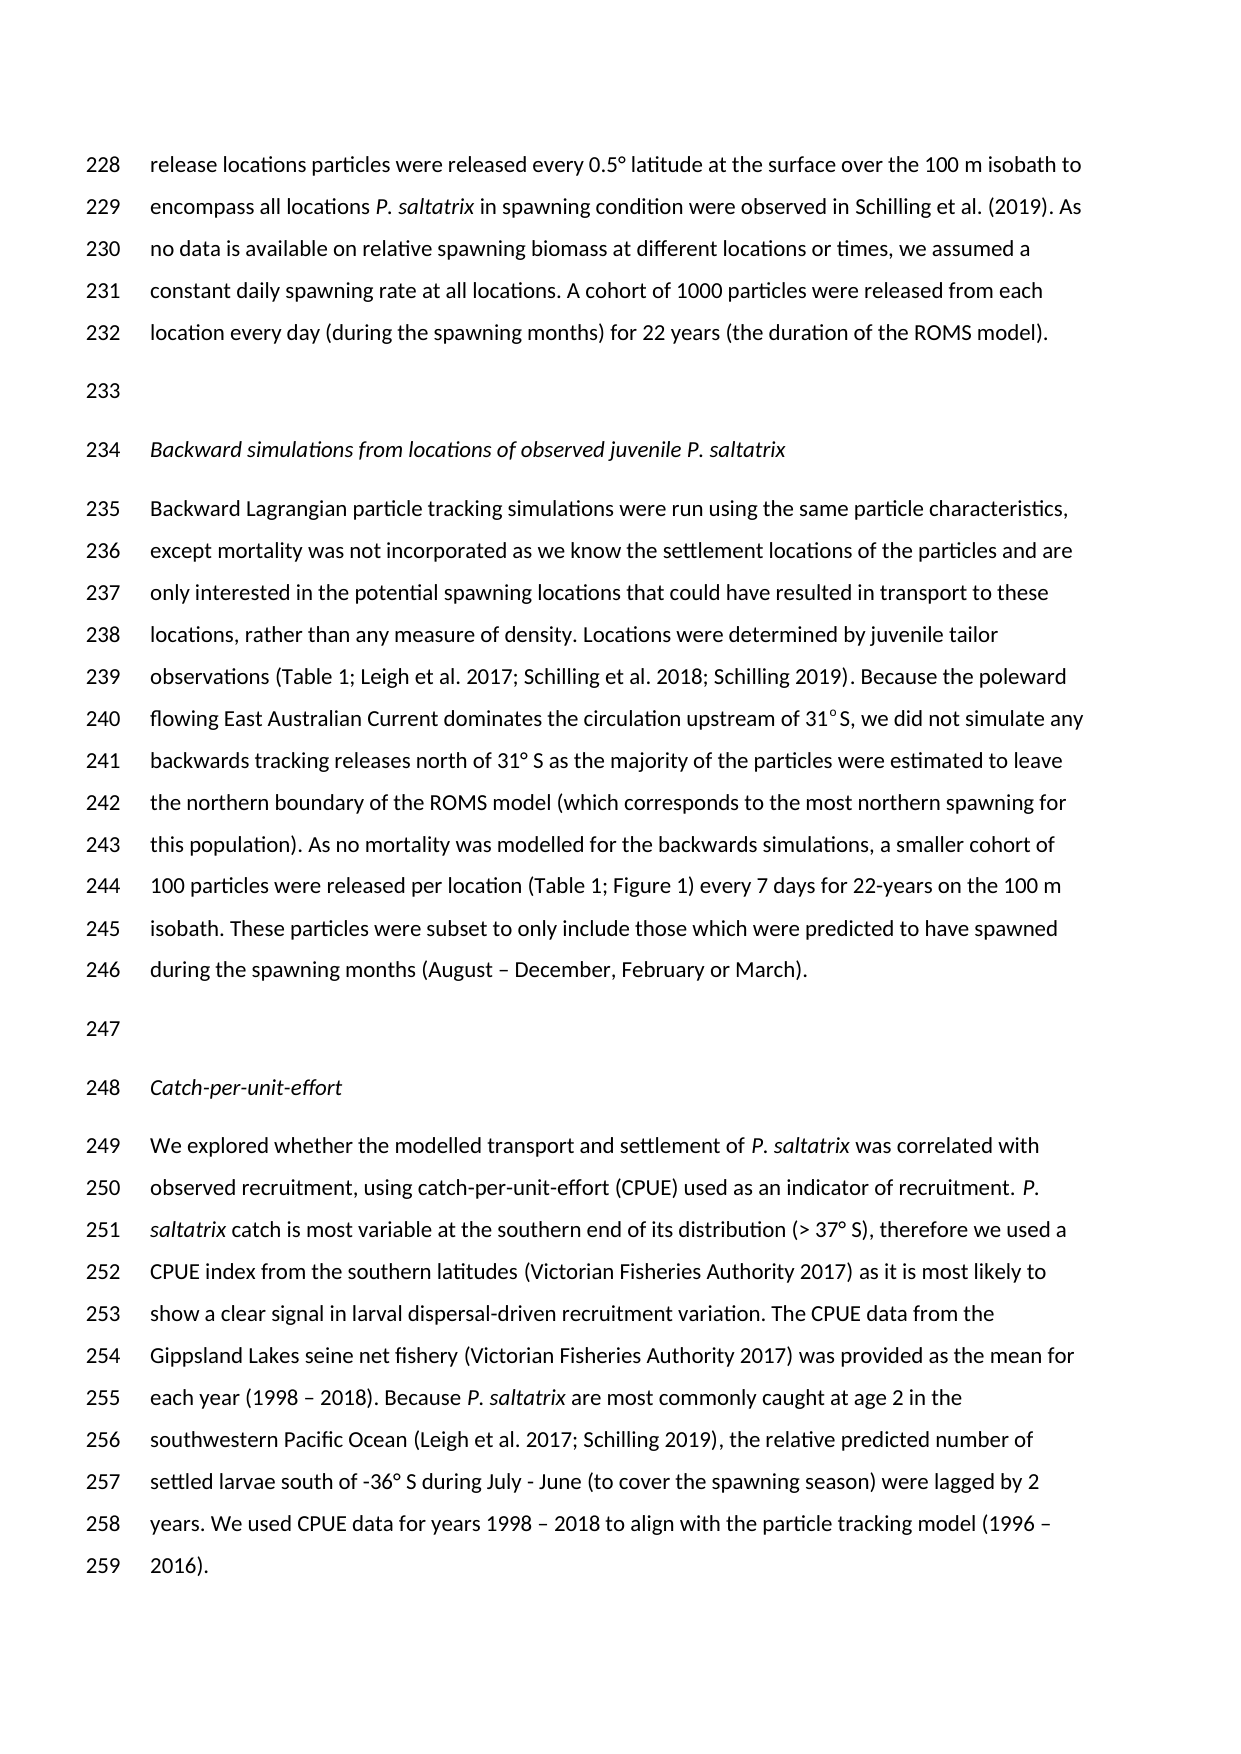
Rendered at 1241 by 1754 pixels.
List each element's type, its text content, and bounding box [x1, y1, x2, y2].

text We explored whether the modelled transport and settlement of P. saltatrix was correlated with observed recruitment, using catch-per-unit-effort (CPUE) used as an indicator of recruitment. P. saltatrix catch is most variable at the southern end of its distribution (> 37° S), therefore we used a CPUE index from the southern latitudes (Victorian Fisheries Authority 2017) as it is most likely to show a clear signal in larval dispersal-driven recruitment variation. The CPUE data from the Gippsland Lakes seine net fishery (Victorian Fisheries Authority 2017) was provided as the mean for each year (1998 – 2018). Because P. saltatrix are most commonly caught at age 2 in the southwestern Pacific Ocean (Leigh et al. 2017; Schilling 2019), the relative predicted number of settled larvae south of -36° S during July - June (to cover the spawning season) were lagged by 2 years. We used CPUE data for years 1998 – 2018 to align with the particle tracking model (1996 – 2016). [150, 1132, 1090, 1579]
text Backward simulations from locations of observed juvenile P. saltatrix [150, 435, 1090, 463]
text Backward Lagrangian particle tracking simulations were run using the same particle characteristics, except mortality was not incorporated as we know the settlement locations of the particles and are only interested in the potential spawning locations that could have resulted in transport to these locations, rather than any measure of density. Locations were determined by juvenile tailor observations (Table 1; Leigh et al. 2017; Schilling et al. 2018; Schilling 2019). Because the poleward flowing East Australian Current dominates the circulation upstream of 31o S, we did not simulate any backwards tracking releases north of 31° S as the majority of the particles were estimated to leave the northern boundary of the ROMS model (which corresponds to the most northern spawning for this population). As no mortality was modelled for the backwards simulations, a smaller cohort of 100 particles were released per location (Table 1; Figure 1) every 7 days for 22-years on the 100 m isobath. These particles were subset to only include those which were predicted to have spawned during the spawning months (August – December, February or March). [150, 494, 1090, 984]
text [150, 150, 1090, 346]
text Catch-per-unit-effort [150, 1073, 1090, 1101]
